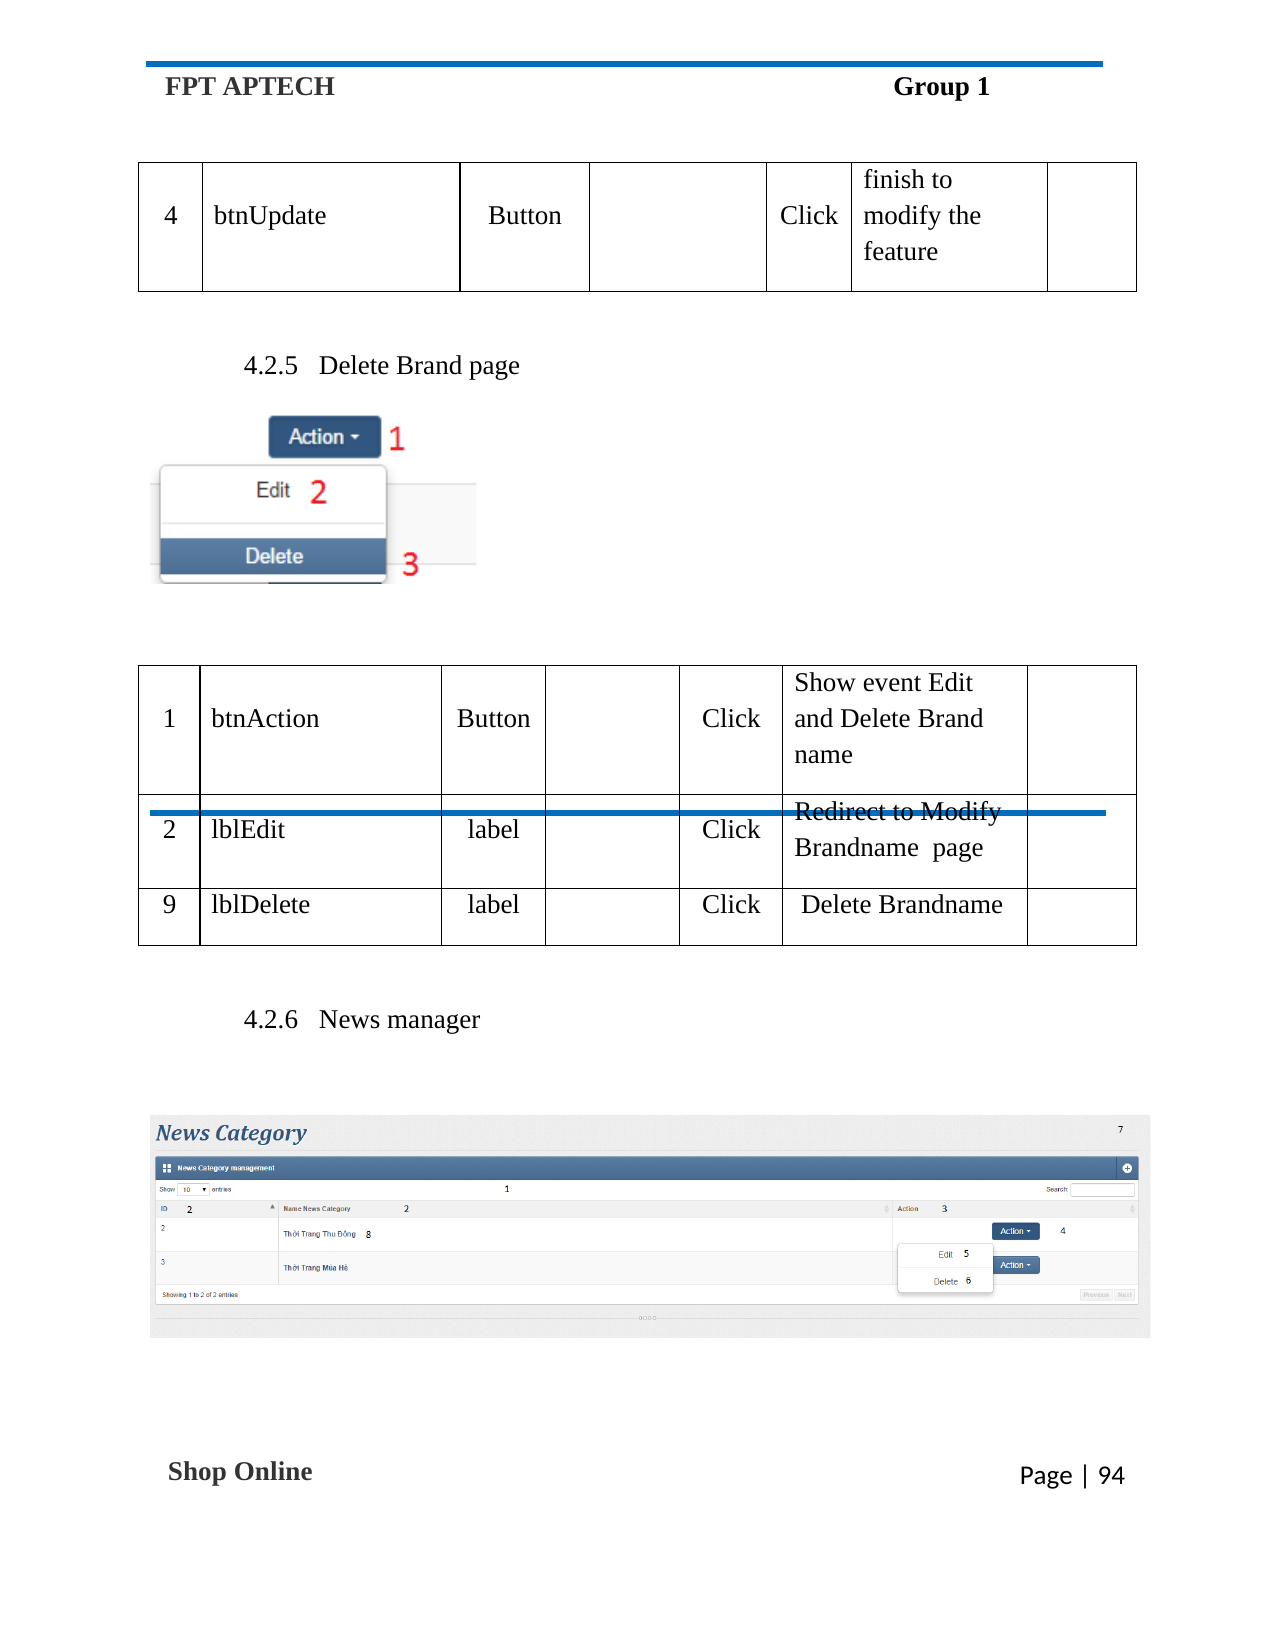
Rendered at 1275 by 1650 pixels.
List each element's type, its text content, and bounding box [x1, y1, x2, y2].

table_header Button [442, 666, 545, 794]
table_cell finish to modify the feature [852, 163, 1047, 291]
table_header btnAction [201, 666, 441, 794]
table_cell [590, 163, 766, 291]
subtitle Delete Brand page [244, 349, 1125, 380]
subtitle News manager [244, 1003, 1125, 1034]
table_header [546, 666, 679, 794]
table_cell Delete Brandname [783, 889, 1027, 945]
table_cell 2 [139, 795, 199, 888]
table_cell [546, 795, 679, 888]
table_cell label [442, 795, 545, 888]
table_cell Click [680, 889, 782, 945]
table_header 1 [139, 666, 199, 794]
picture [150, 1115, 1163, 1344]
table_cell Click [680, 795, 782, 888]
table_cell [1028, 795, 1136, 888]
table_cell Button [461, 163, 589, 291]
table_cell Redirect to Modify Brandname page [783, 795, 1027, 888]
picture [150, 405, 477, 584]
table_header [1028, 666, 1136, 794]
table_cell lblDelete [201, 889, 441, 945]
table_cell lblEdit [201, 795, 441, 888]
table_cell btnUpdate [203, 163, 459, 291]
table_cell [1048, 163, 1136, 291]
table_cell [1028, 889, 1136, 945]
table_header Show event Edit and Delete Brand name [783, 666, 1027, 794]
table_cell 4 [139, 163, 202, 291]
table_cell 9 [139, 889, 199, 945]
table_header Click [680, 666, 782, 794]
table_cell [546, 889, 679, 945]
table_cell Click [767, 163, 851, 291]
table_cell label [442, 889, 545, 945]
